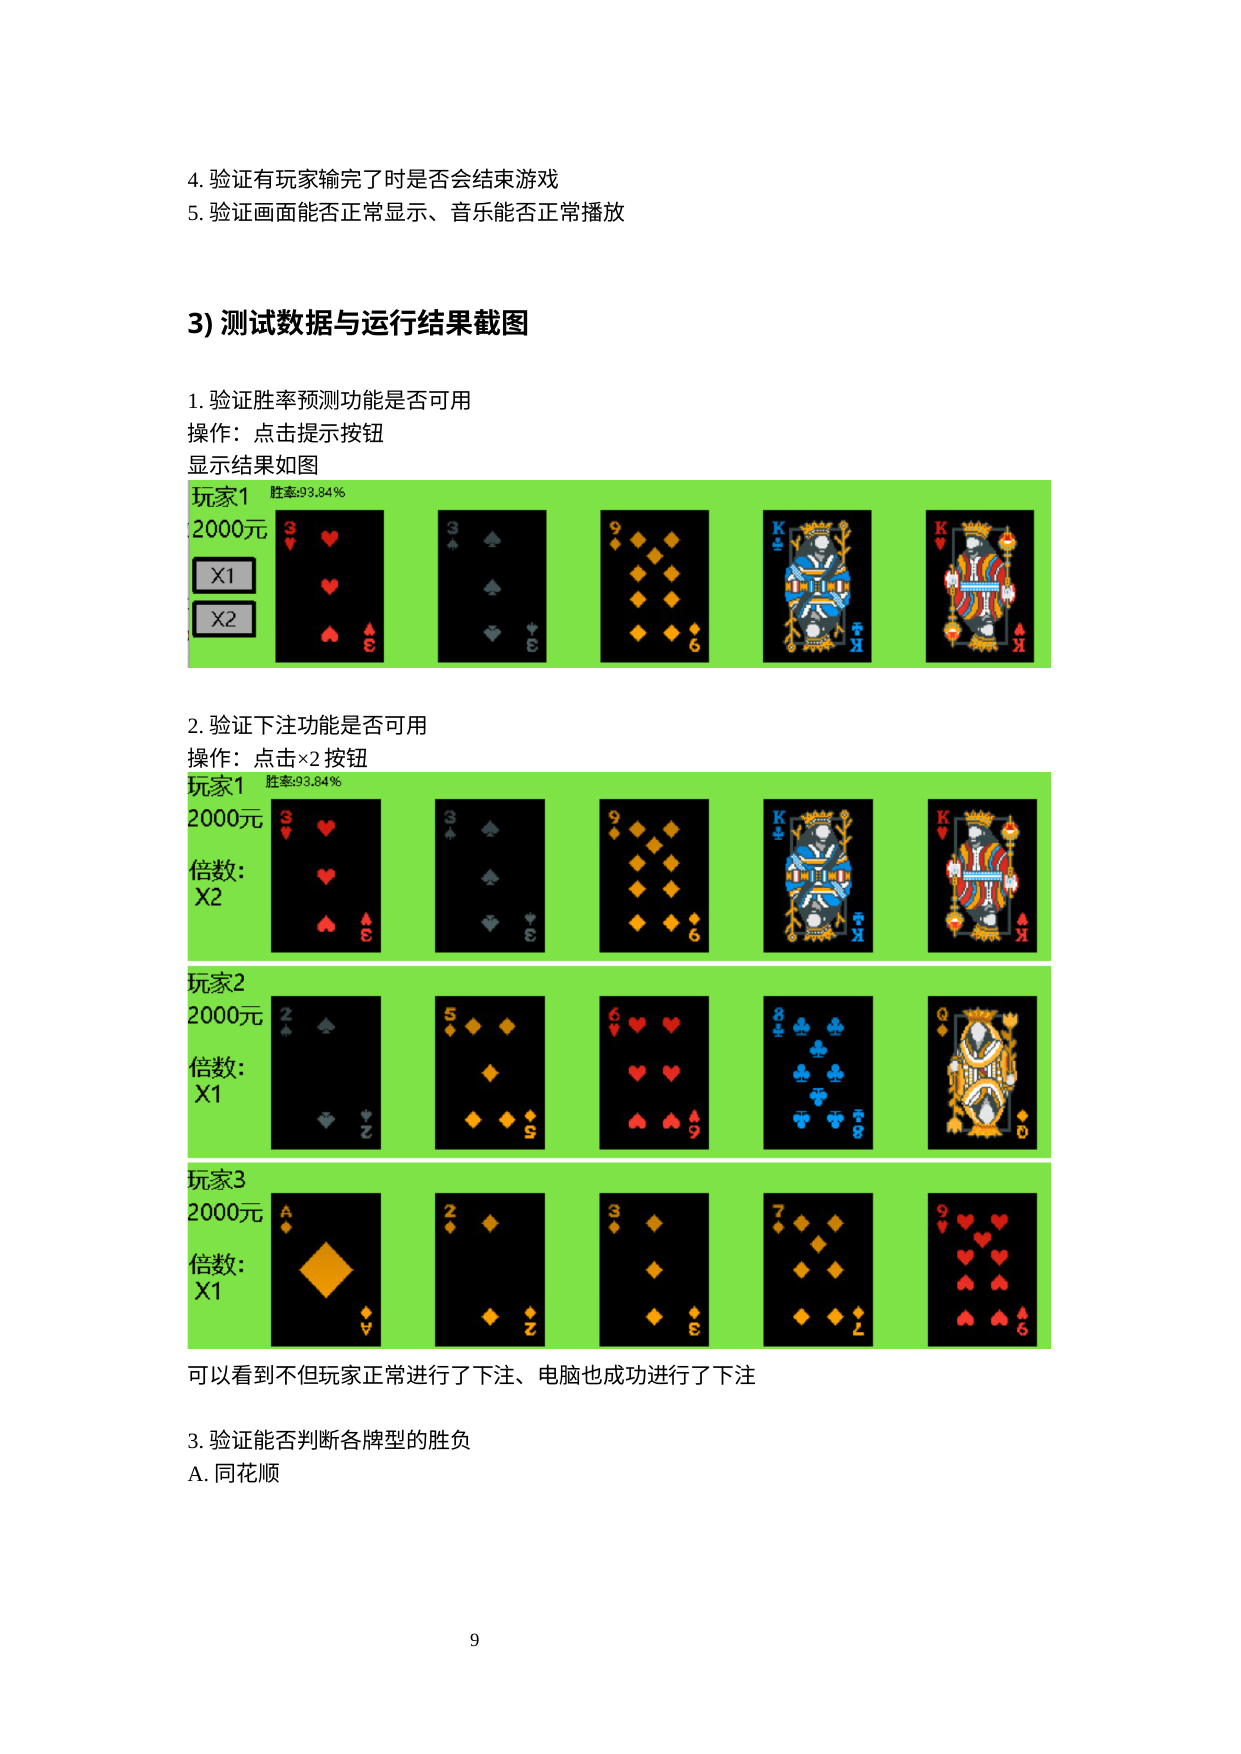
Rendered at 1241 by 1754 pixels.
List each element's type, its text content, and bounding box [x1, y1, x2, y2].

text 操作：点击×2按钮 [187, 740, 1053, 773]
picture [187, 480, 1051, 668]
text 2. 验证下注功能是否可用 [187, 708, 1053, 740]
text 4. 验证有玩家输完了时是否会结束游戏 [187, 162, 1053, 194]
picture [187, 772, 1052, 1349]
text 显示结果如图 [187, 448, 1053, 480]
text 可以看到不但玩家正常进行了下注、电脑也成功进行了下注 [187, 1358, 1053, 1390]
text 3. 验证能否判断各牌型的胜负 [187, 1423, 1053, 1455]
text A. 同花顺 [187, 1455, 1053, 1488]
text 1. 验证胜率预测功能是否可用 [187, 383, 1053, 415]
text 5. 验证画面能否正常显示、音乐能否正常播放 [187, 194, 1053, 227]
subtitle 3) 测试数据与运行结果截图 [187, 289, 1053, 354]
text 操作：点击提示按钮 [187, 415, 1053, 448]
